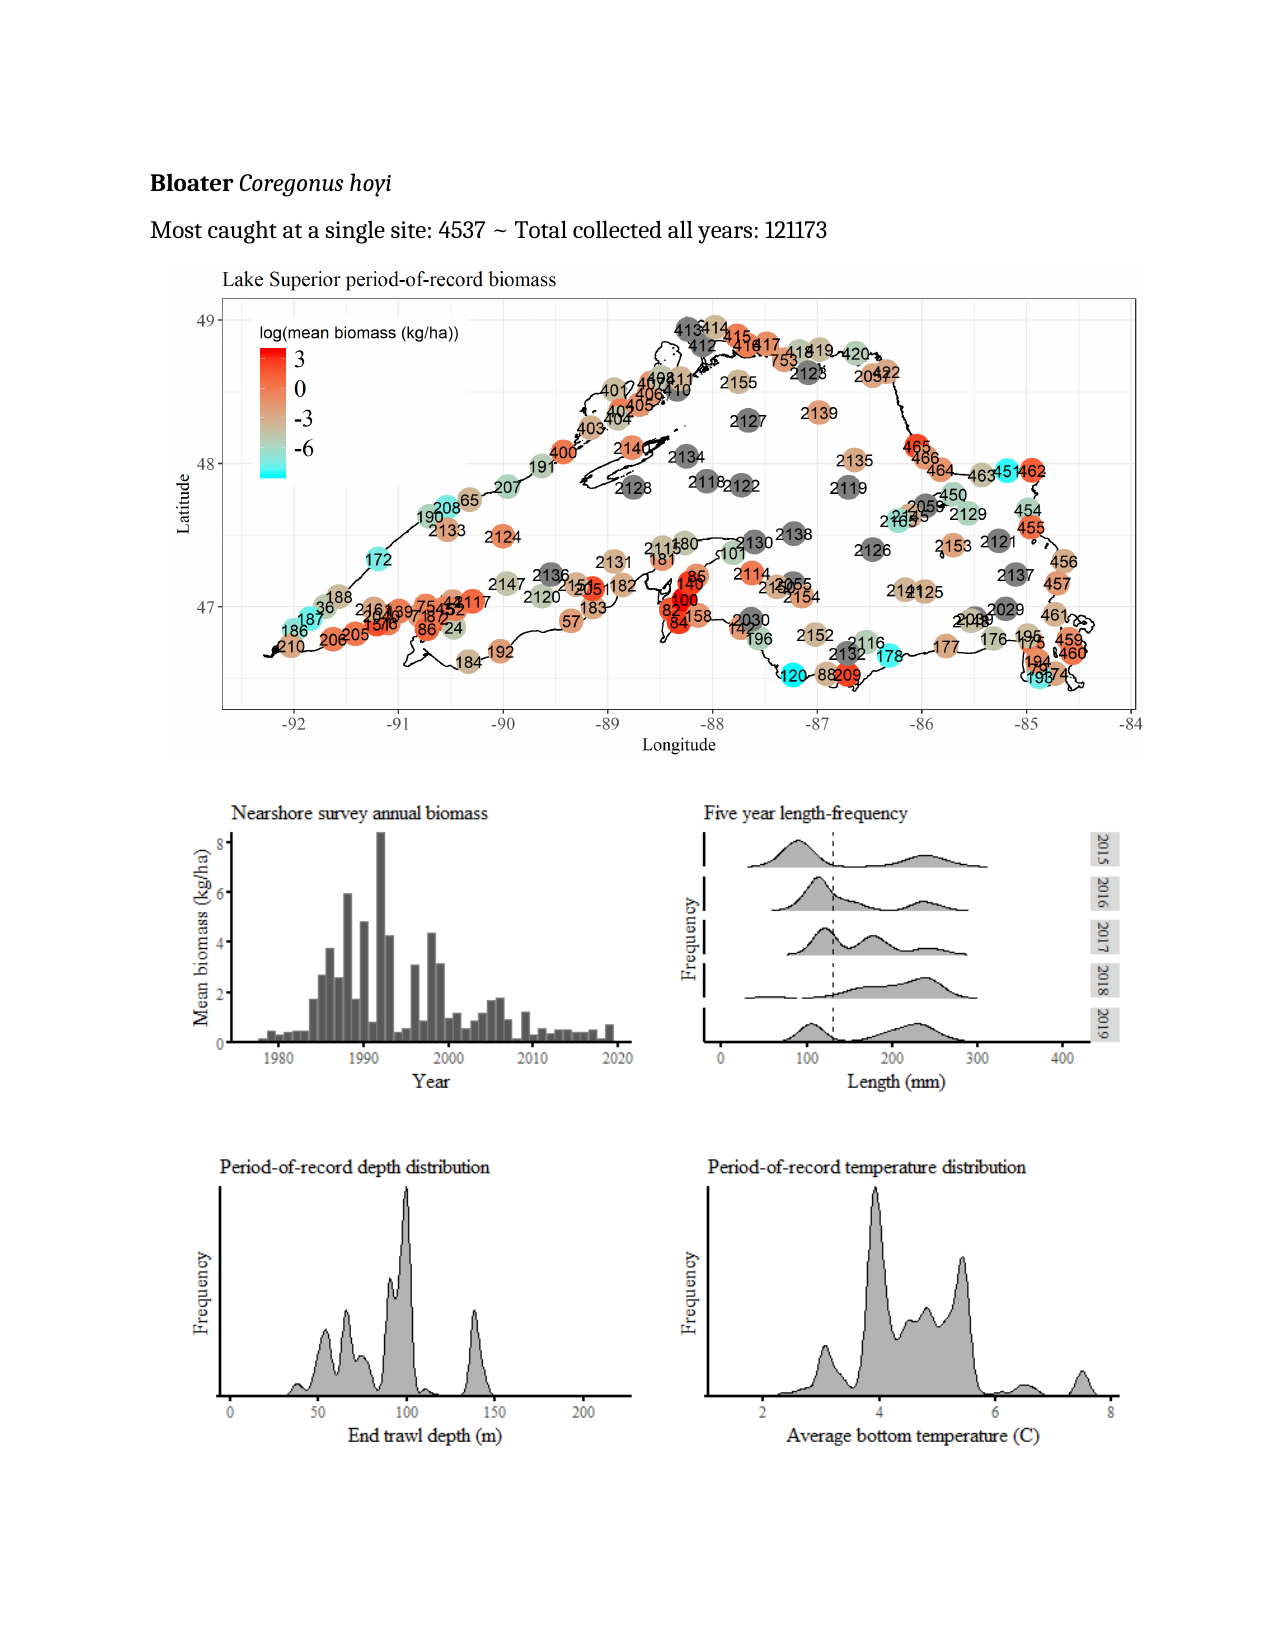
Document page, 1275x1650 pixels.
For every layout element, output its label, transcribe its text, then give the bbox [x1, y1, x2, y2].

picture [168, 1134, 1144, 1470]
picture [168, 263, 1144, 762]
text Most caught at a single site: 4537 ~ Total collected all years: 121173 [150, 216, 1125, 245]
picture [168, 780, 1144, 1116]
